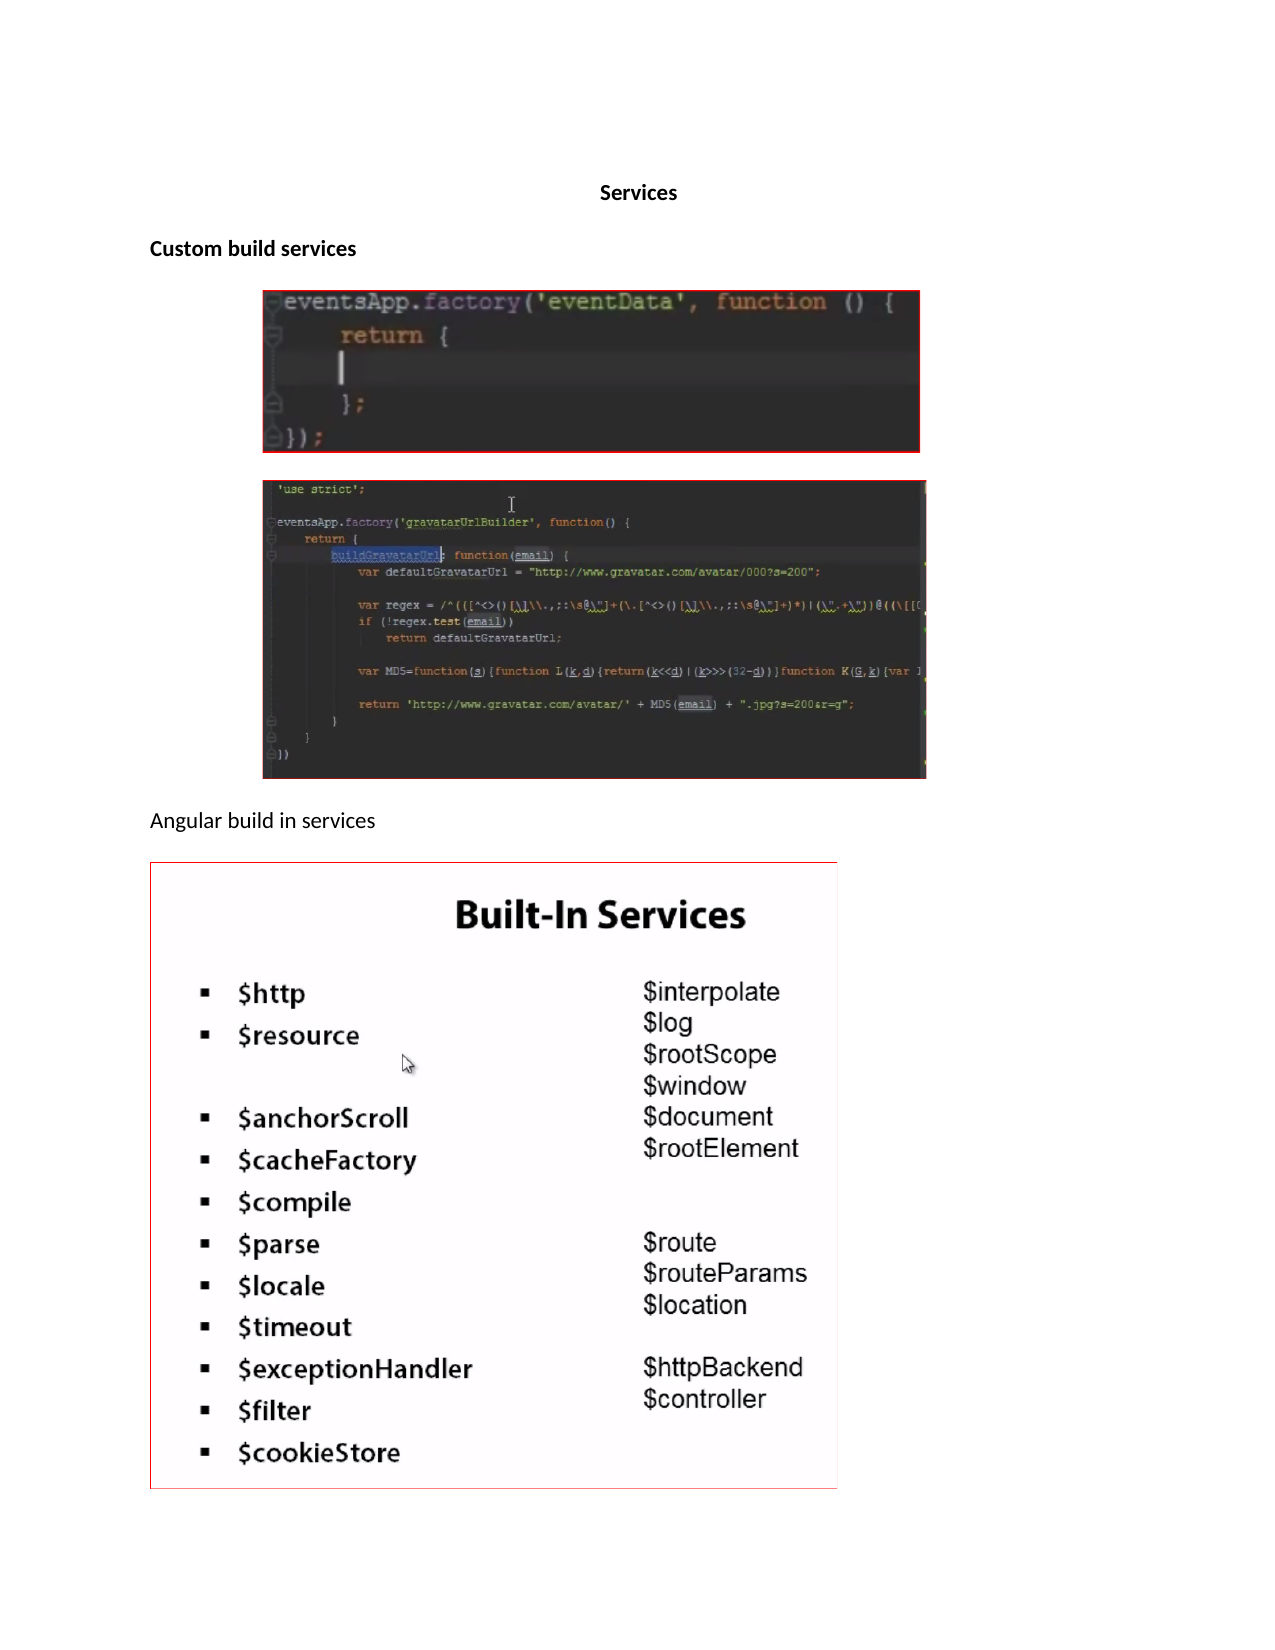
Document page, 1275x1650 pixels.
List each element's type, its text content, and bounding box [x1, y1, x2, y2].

picture [262, 290, 921, 453]
text Angular build in services [150, 807, 1125, 834]
text Custom build services [150, 234, 1125, 262]
picture [150, 862, 838, 1489]
picture [262, 480, 927, 779]
list Services [562, 178, 1125, 206]
